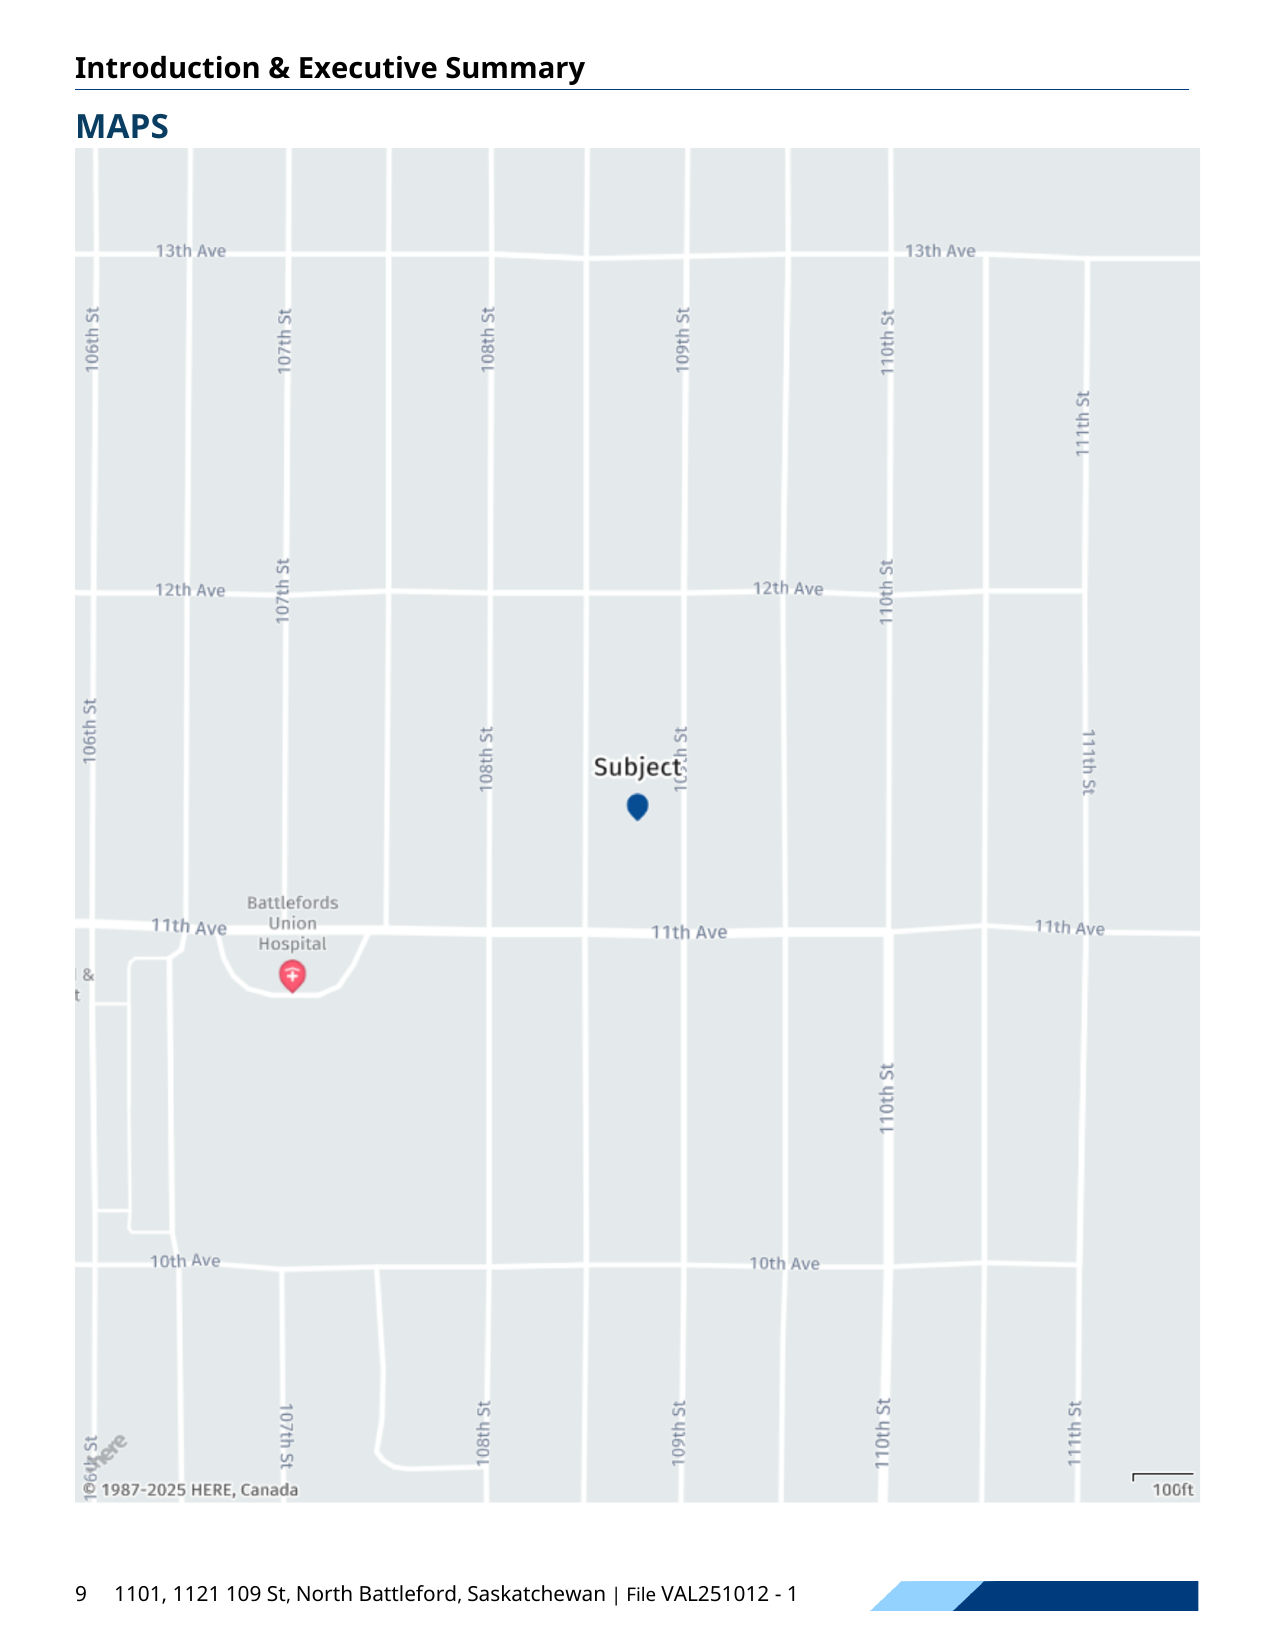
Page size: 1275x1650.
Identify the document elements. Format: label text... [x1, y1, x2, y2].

text Maps [75, 103, 1189, 148]
picture [75, 148, 1200, 1503]
picture [815, 1572, 1199, 1611]
